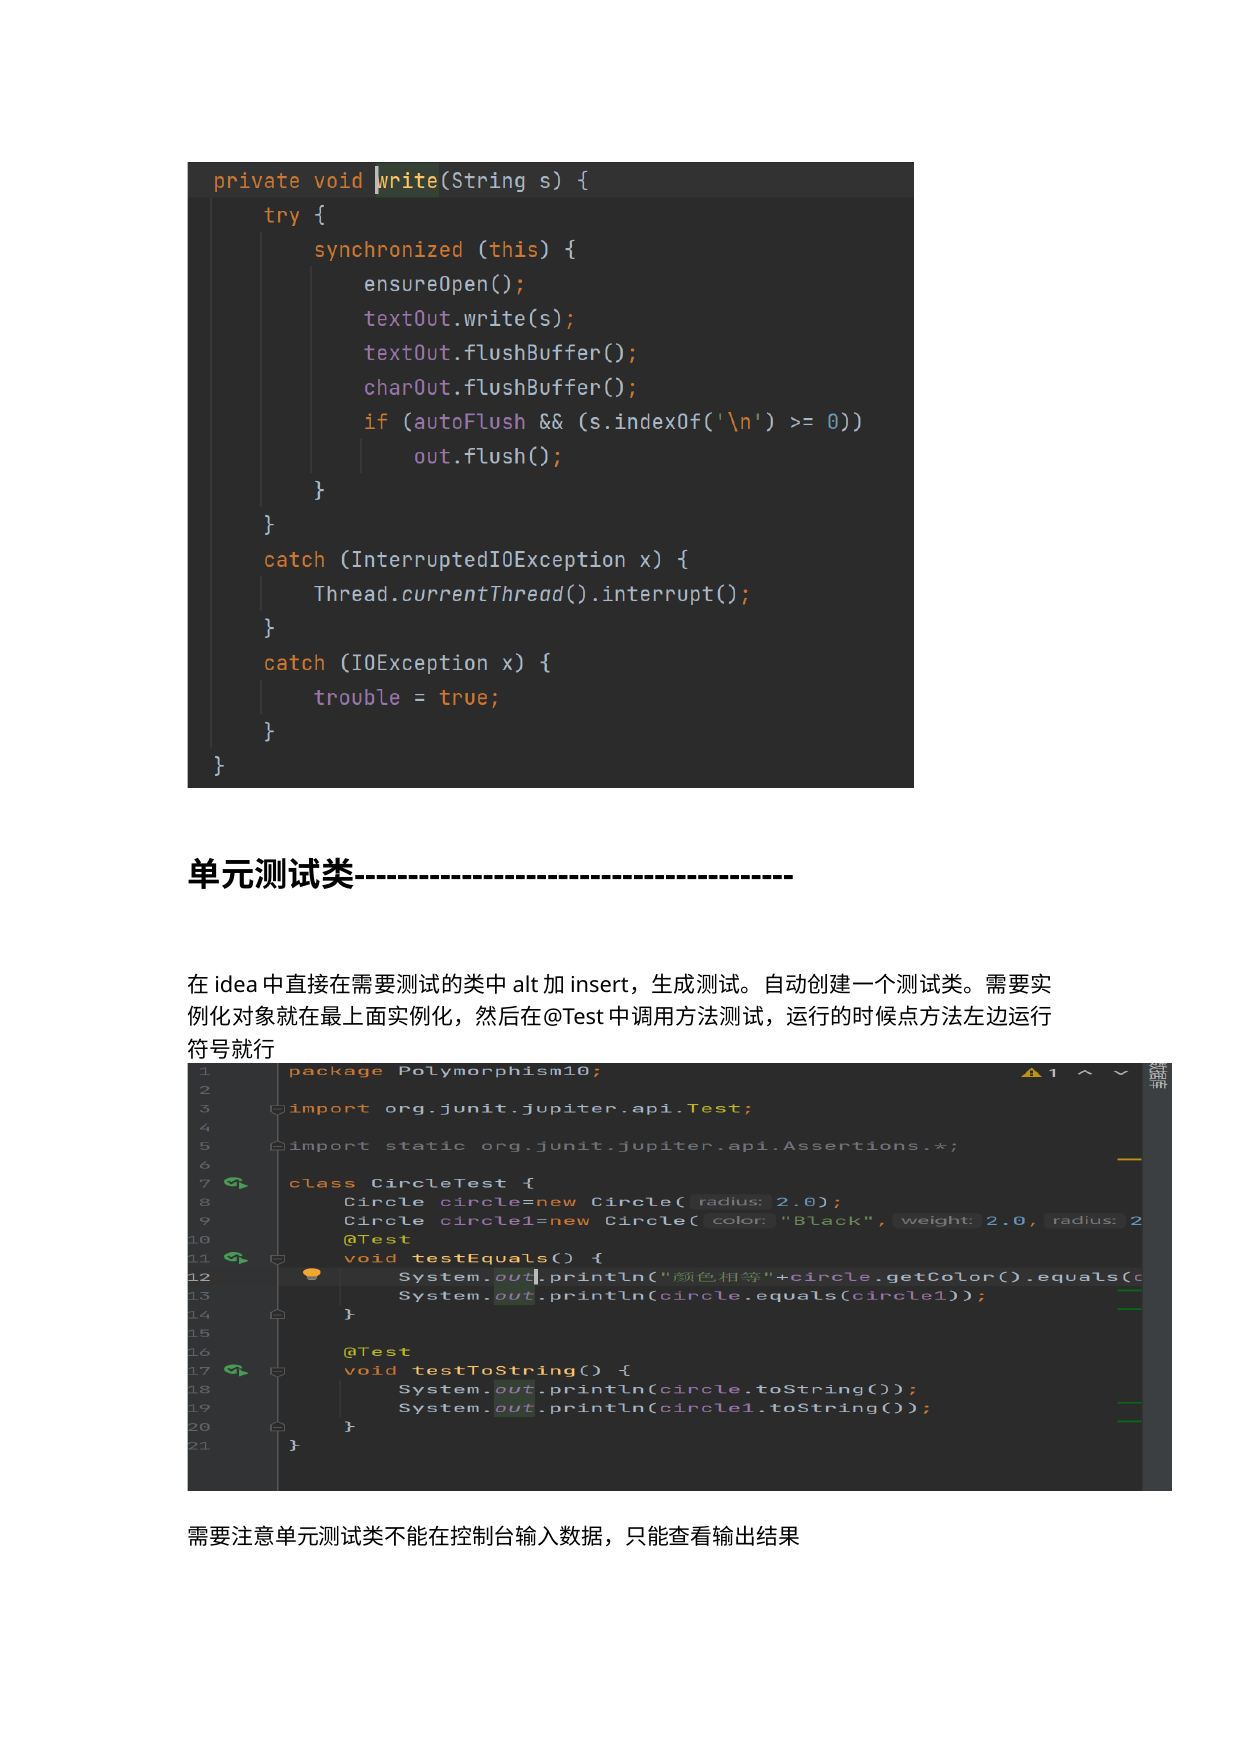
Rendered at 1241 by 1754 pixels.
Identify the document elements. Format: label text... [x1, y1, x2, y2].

picture [187, 1063, 1172, 1491]
picture [187, 162, 914, 788]
text 需要注意单元测试类不能在控制台输入数据，只能查看输出结果 [187, 1519, 1053, 1551]
subtitle 单元测试类----------------------------------------- [187, 839, 1053, 904]
text 在idea中直接在需要测试的类中alt加insert，生成测试。自动创建一个测试类。需要实例化对象就在最上面实例化，然后在@Test中调用方法测试，运行的时候点方法左边运行符号就行 [187, 966, 1053, 1063]
